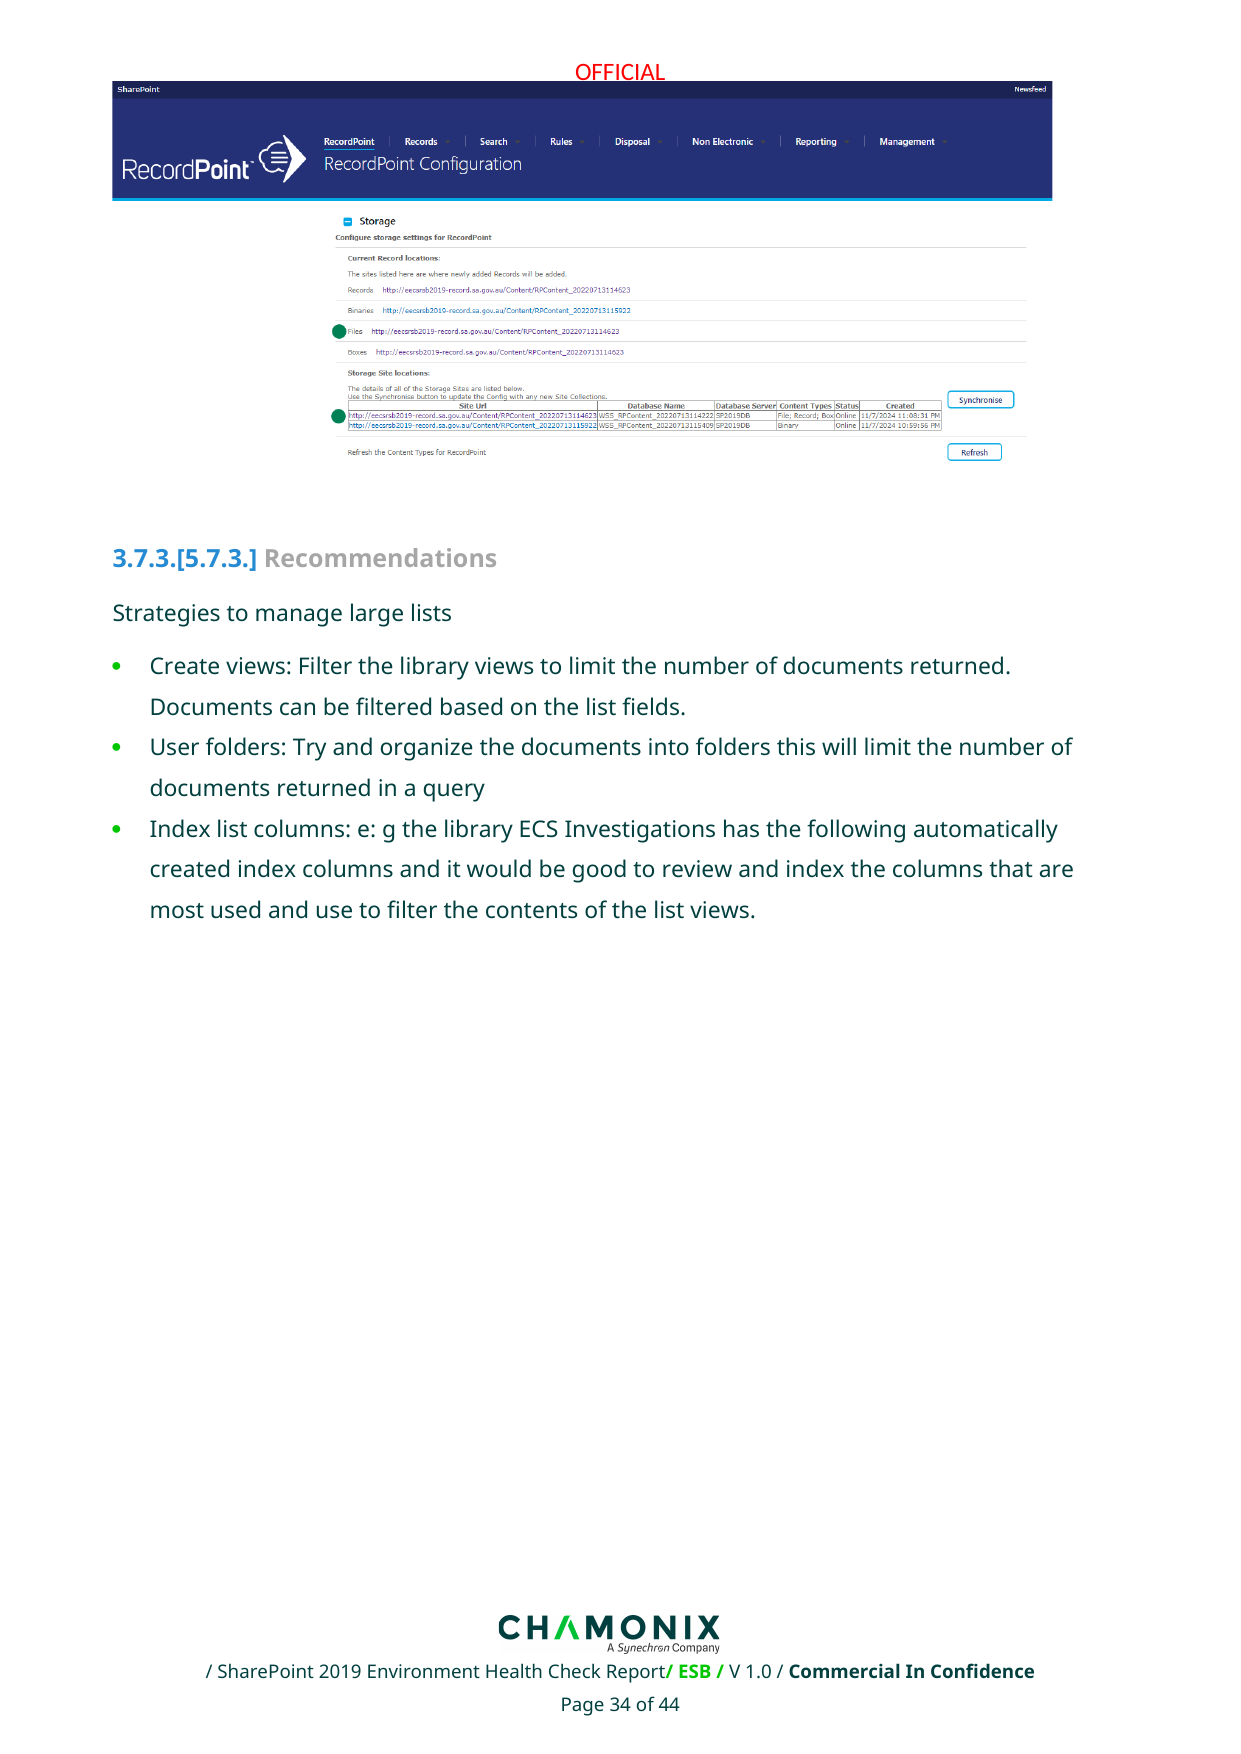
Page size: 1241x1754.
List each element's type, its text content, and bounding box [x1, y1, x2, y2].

list User folders: Try and organize the documents into folders this will limit the number of documents returned in a query [112, 731, 1128, 803]
text Strategies to manage large lists [112, 597, 1128, 628]
picture [498, 1615, 720, 1654]
picture [112, 202, 1053, 466]
list Create views: Filter the library views to limit the number of documents returned. Documents can be filtered based on the list fields. [112, 650, 1128, 722]
picture [112, 81, 1053, 197]
subtitle Recommendations [112, 540, 1128, 574]
list Index list columns: e: g the library ECS Investigations has the following automatically created index columns and it would be good to review and index the columns that are most used and use to filter the contents of the list views. [112, 813, 1128, 925]
